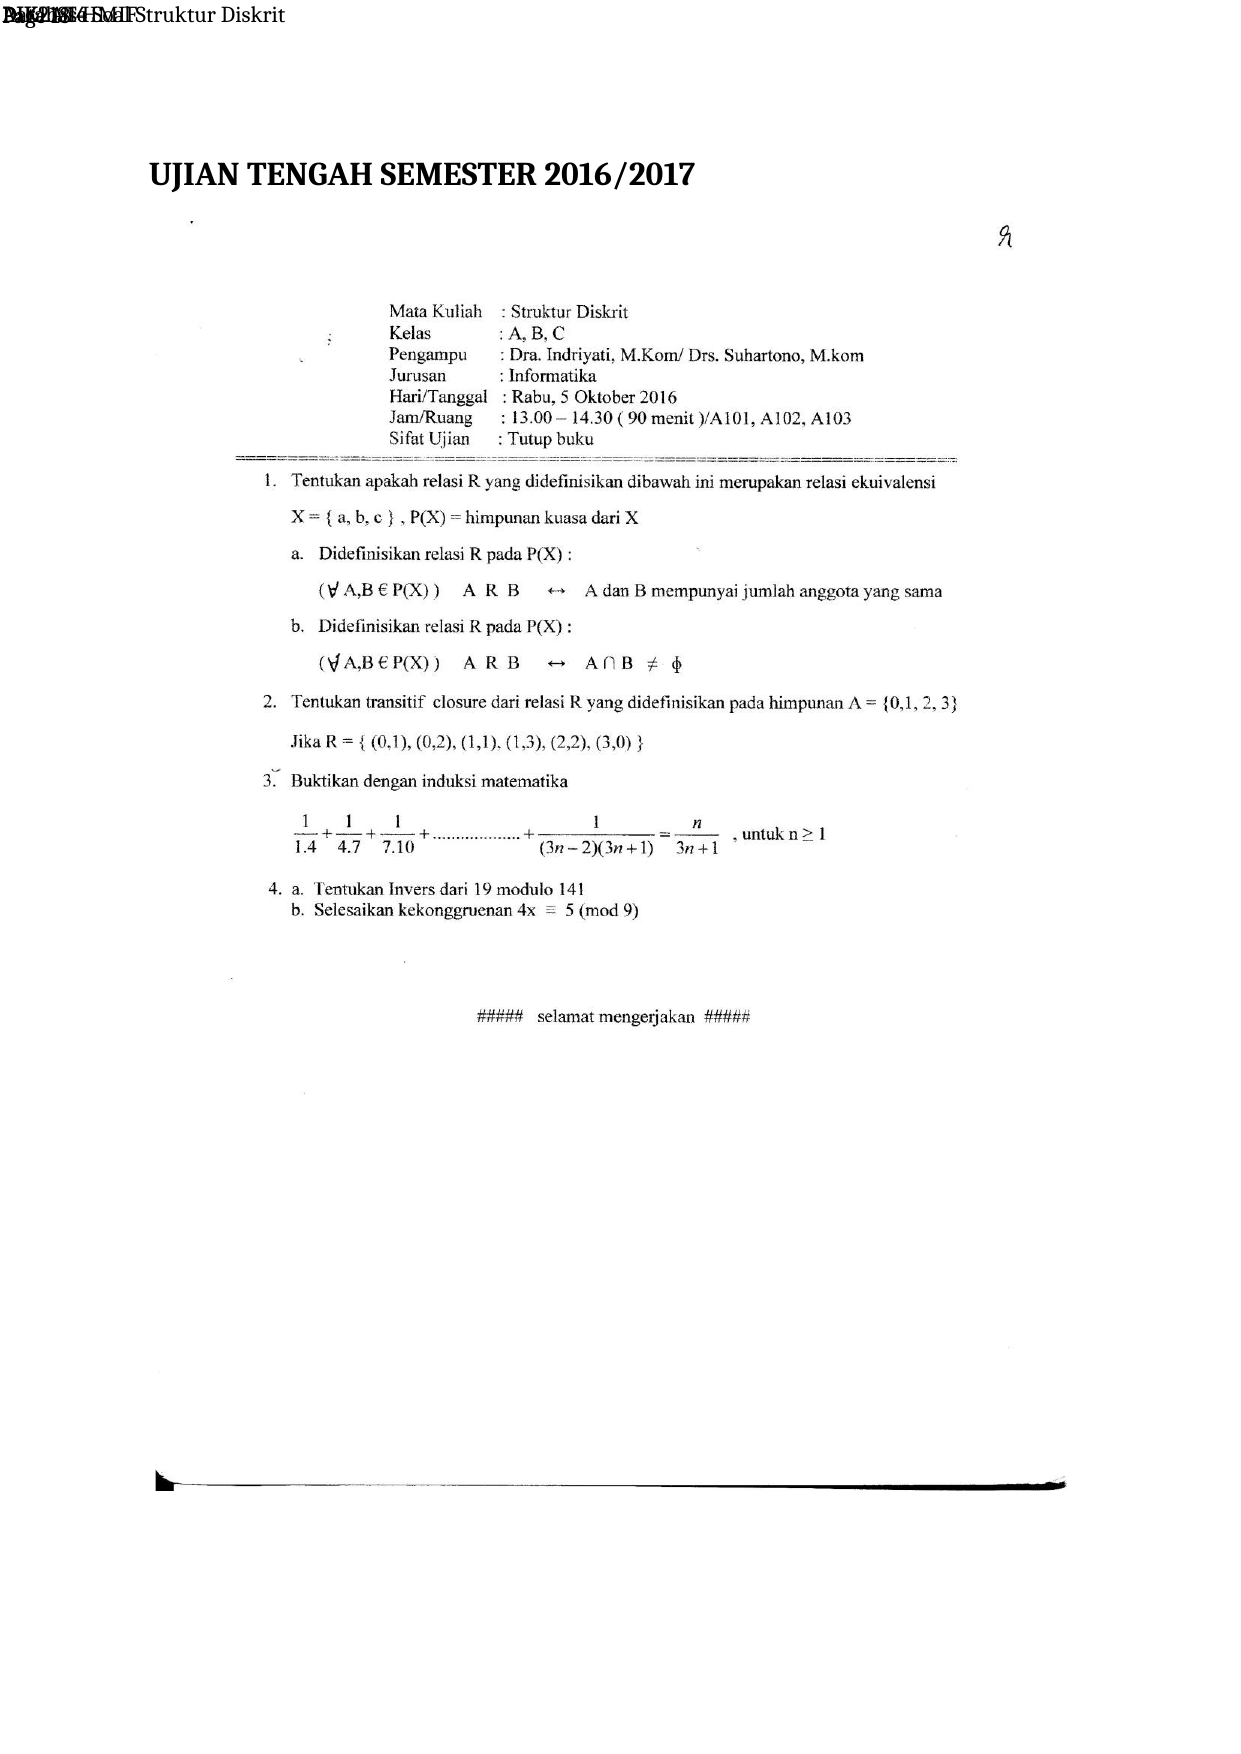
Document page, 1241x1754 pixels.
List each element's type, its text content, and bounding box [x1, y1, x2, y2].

picture [155, 221, 1068, 1491]
text UJIAN TENGAH SEMESTER 2016/2017 [148, 155, 1144, 193]
